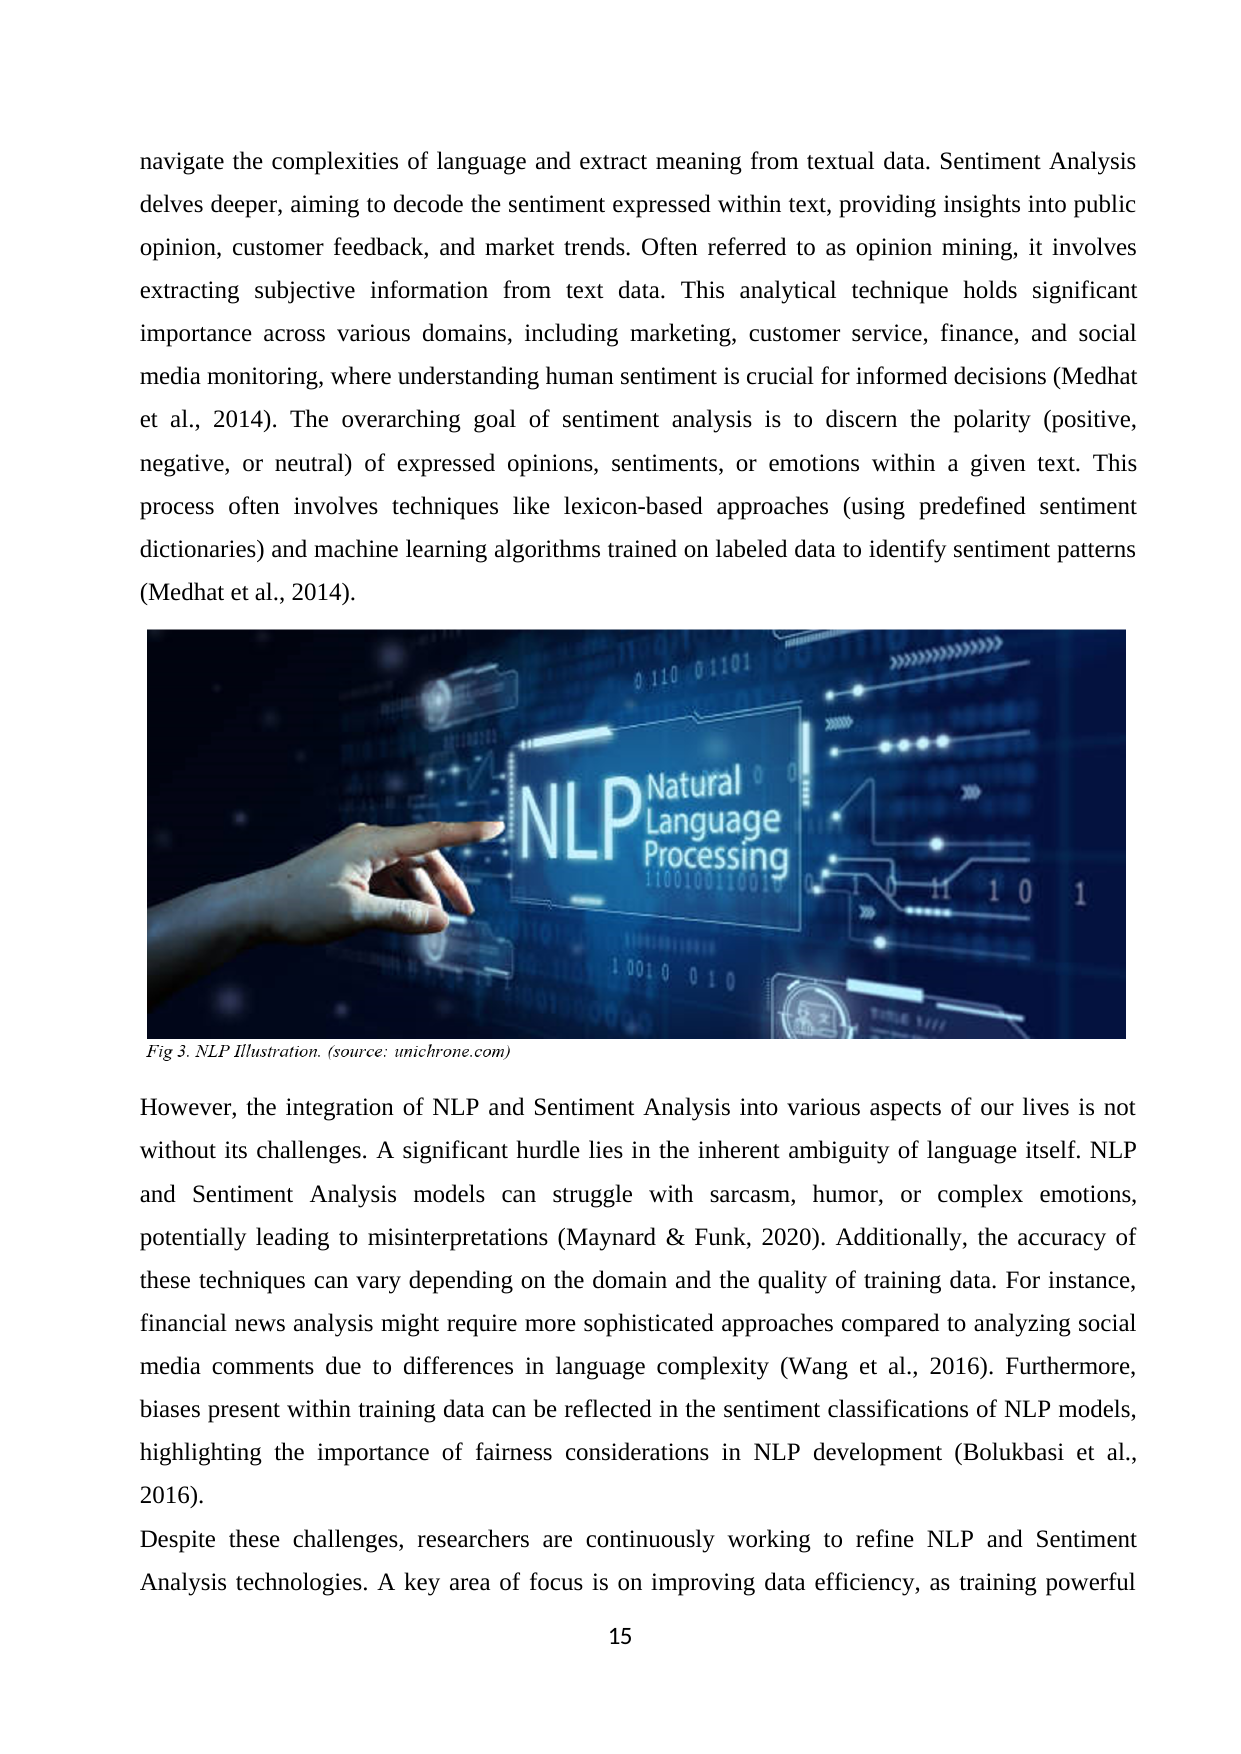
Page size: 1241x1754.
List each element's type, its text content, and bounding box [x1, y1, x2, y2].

text However, the integration of NLP and Sentiment Analysis into various aspects of our lives is not without its challenges. A significant hurdle lies in the inherent ambiguity of language itself. NLP and Sentiment Analysis models can struggle with sarcasm, humor, or complex emotions, potentially leading to misinterpretations (Maynard & Funk, 2020). Additionally, the accuracy of these techniques can vary depending on the domain and the quality of training data. For instance, financial news analysis might require more sophisticated approaches compared to analyzing social media comments due to differences in language complexity (Wang et al., 2016). Furthermore, biases present within training data can be reflected in the sentiment classifications of NLP models, highlighting the importance of fairness considerations in NLP development (Bolukbasi et al., 2016). [139, 1092, 1138, 1509]
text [139, 1524, 1138, 1596]
picture [139, 620, 1139, 1064]
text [139, 146, 1138, 606]
